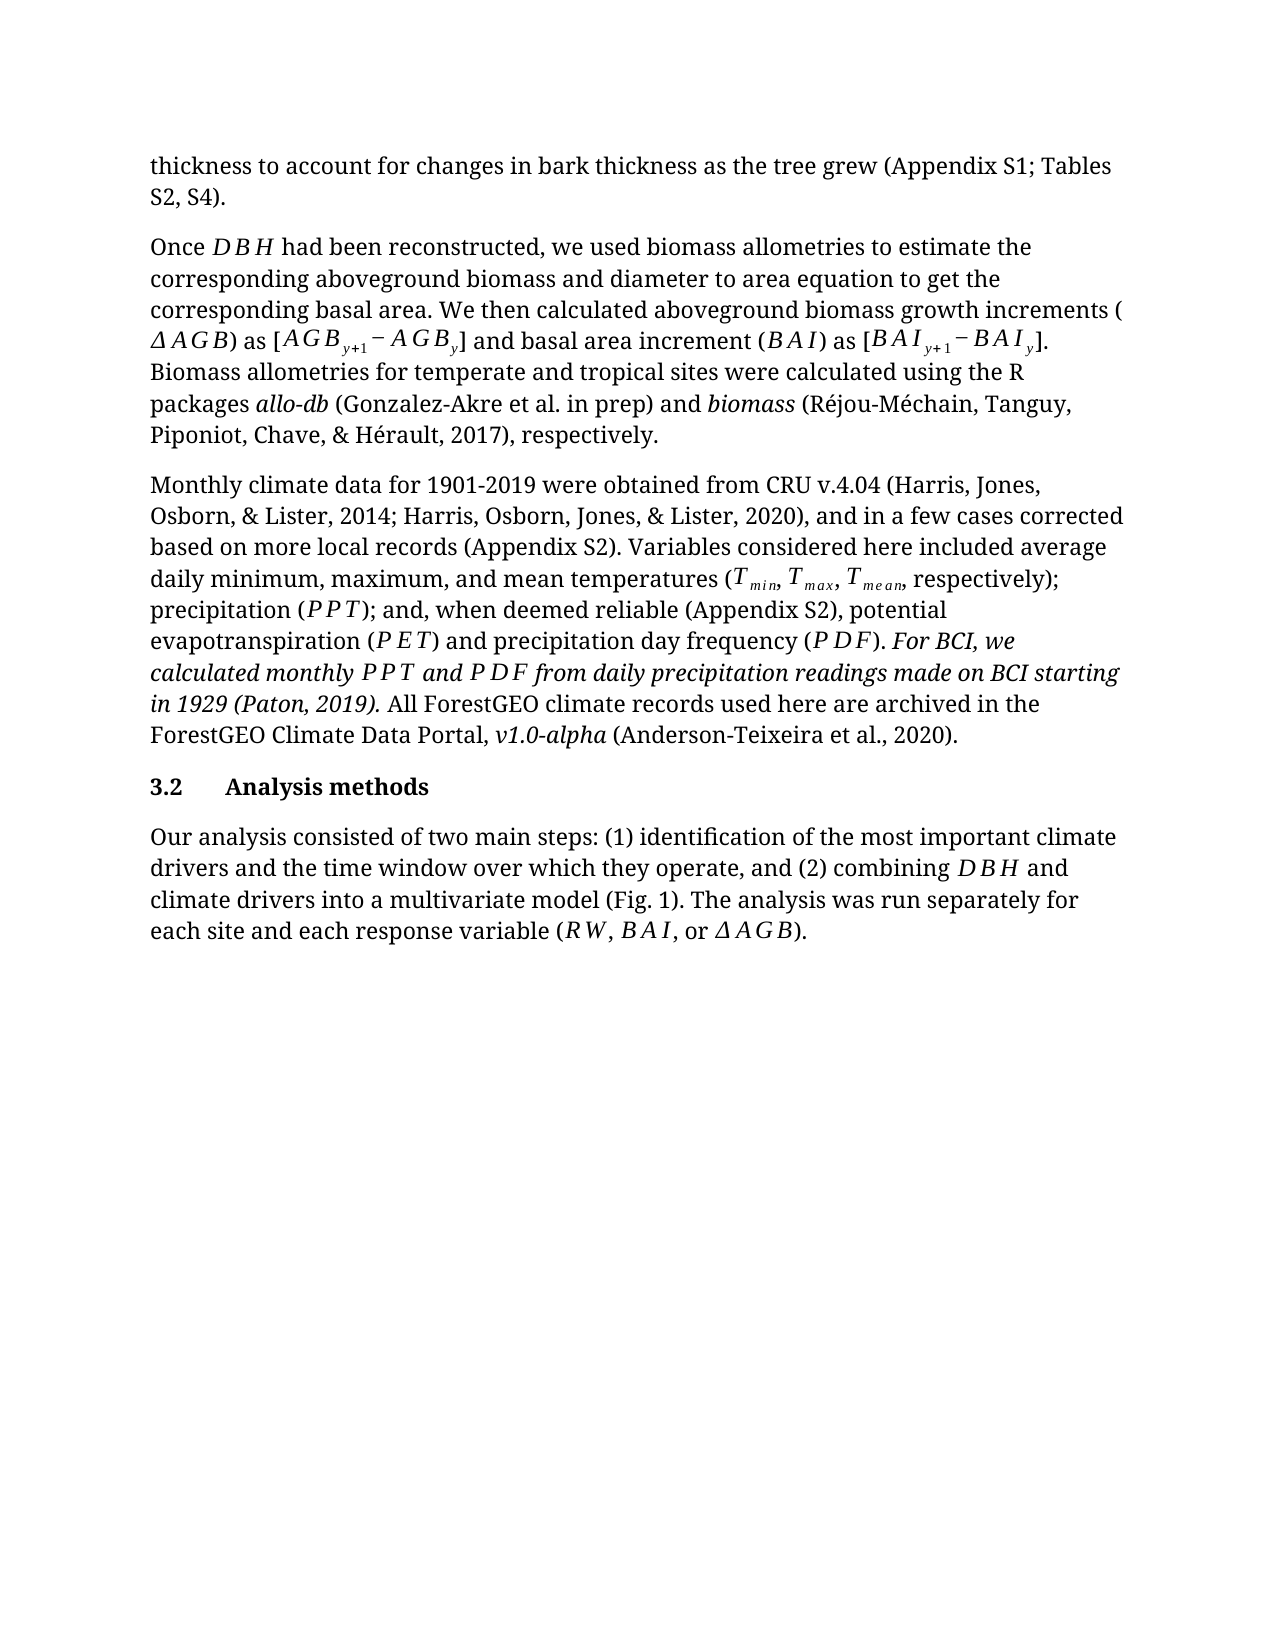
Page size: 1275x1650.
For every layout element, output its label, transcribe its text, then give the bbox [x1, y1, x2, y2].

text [150, 150, 1125, 212]
text Once had been reconstructed, we used biomass allometries to estimate the corresponding aboveground biomass and diameter to area equation to get the corresponding basal area. We then calculated aboveground biomass growth increments () as [] and basal area increment () as []. Biomass allometries for temperate and tropical sites were calculated using the R packages allo-db (Gonzalez-Akre et al. in prep) and biomass (Réjou-Méchain, Tanguy, Piponiot, Chave, & Hérault, 2017), respectively. [150, 231, 1125, 450]
subtitle 3.2 Analysis methods [150, 771, 1125, 802]
text Monthly climate data for 1901-2019 were obtained from CRU v.4.04 (Harris, Jones, Osborn, & Lister, 2014; Harris, Osborn, Jones, & Lister, 2020), and in a few cases corrected based on more local records (Appendix S2). Variables considered here included average daily minimum, maximum, and mean temperatures (, , , respectively); precipitation (); and, when deemed reliable (Appendix S2), potential evapotranspiration () and precipitation day frequency (). For BCI, we calculated monthly and from daily precipitation readings made on BCI starting in 1929 (Paton, 2019). All ForestGEO climate records used here are archived in the ForestGEO Climate Data Portal, v1.0-alpha (Anderson-Teixeira et al., 2020). [150, 469, 1125, 750]
text Our analysis consisted of two main steps: (1) identification of the most important climate drivers and the time window over which they operate, and (2) combining and climate drivers into a multivariate model (Fig. 1). The analysis was run separately for each site and each response variable (, , or ). [150, 821, 1125, 946]
